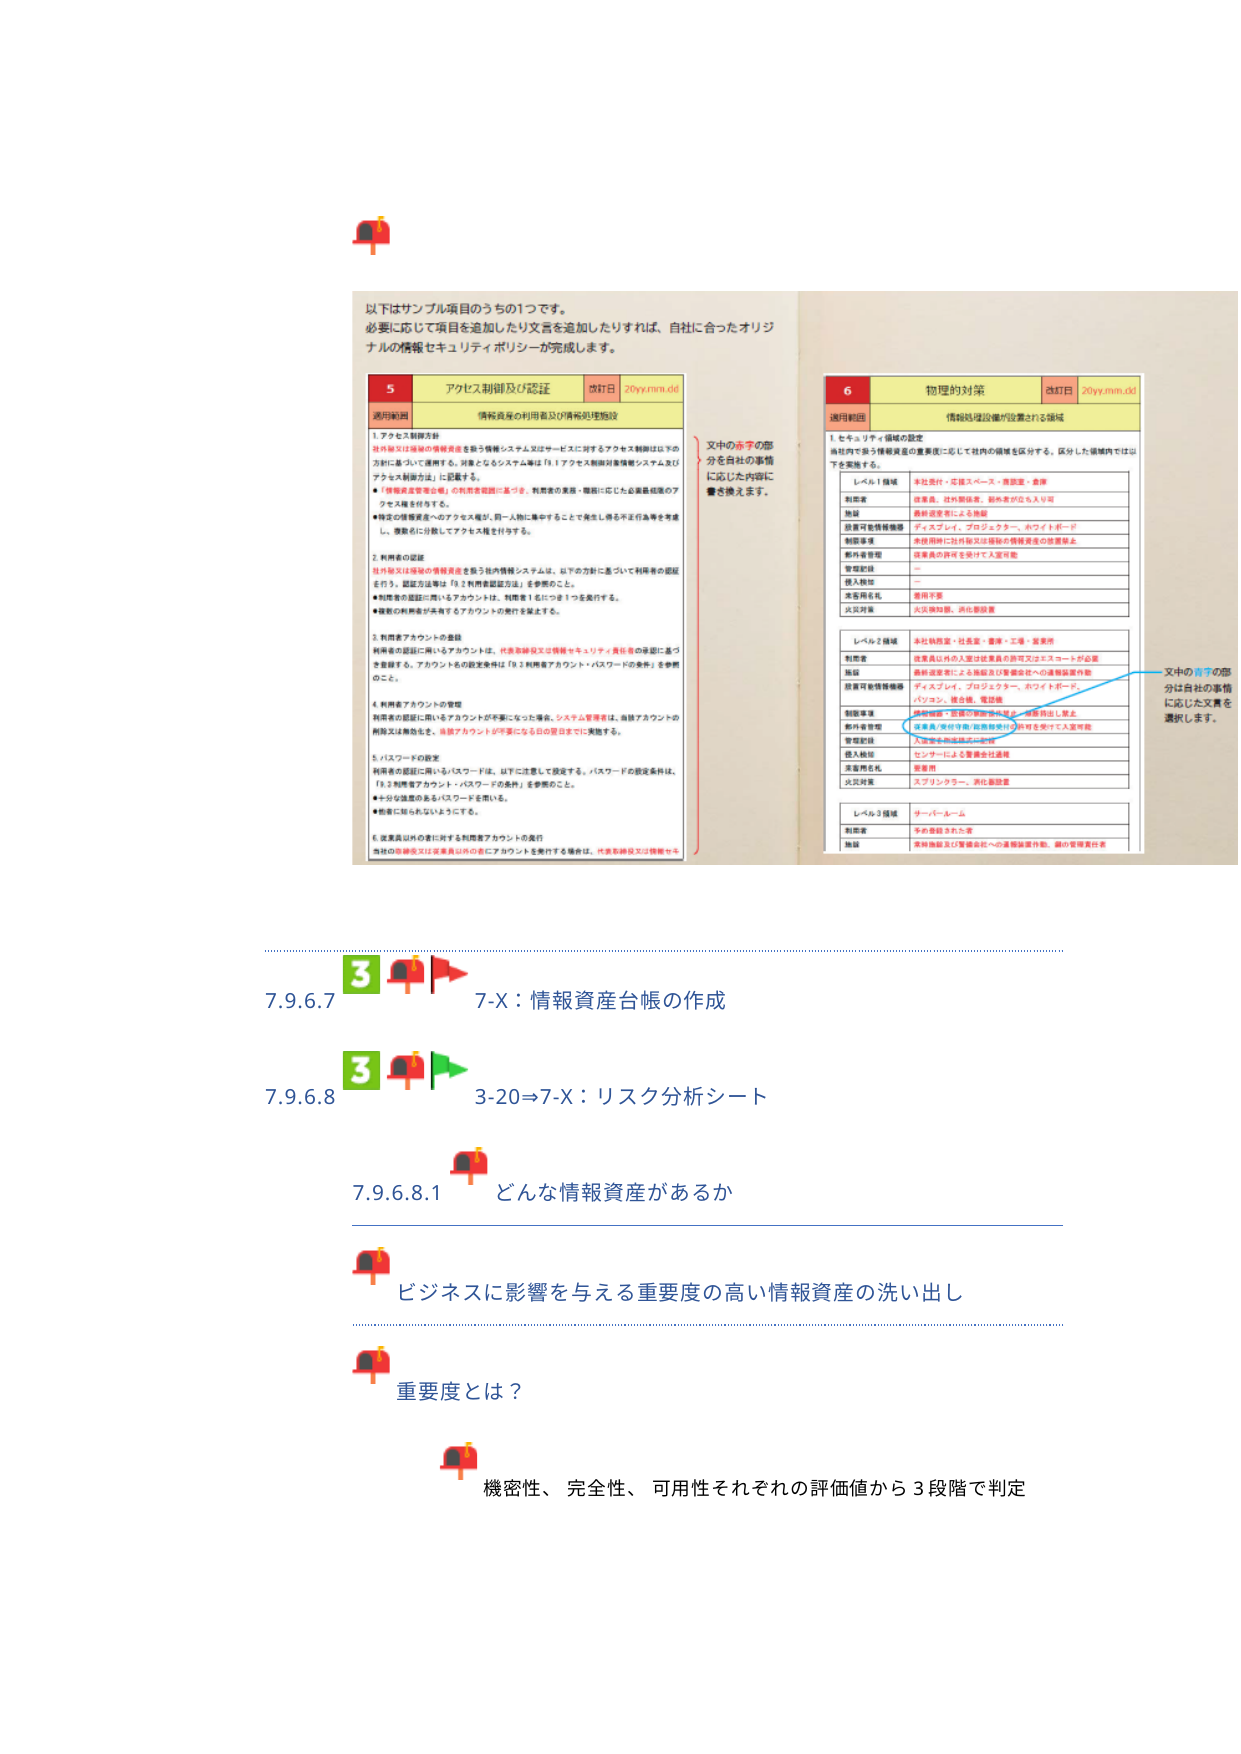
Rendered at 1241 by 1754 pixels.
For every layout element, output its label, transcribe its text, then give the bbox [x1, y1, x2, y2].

text 7-X：情報資産台帳の作成 [265, 950, 1063, 1031]
text 重要度とは？ [352, 1346, 1063, 1421]
picture [352, 291, 1238, 865]
picture [430, 955, 469, 994]
picture [352, 216, 390, 255]
picture [352, 1346, 390, 1384]
text ビジネスに影響を与える重要度の高い情報資産の洗い出し [352, 1247, 1063, 1326]
text 機密性、 完全性、 可用性それぞれの評価値から3段階で判定 [440, 1442, 1063, 1517]
picture [386, 955, 425, 994]
text 3-20⇒7-X：リスク分析シート [265, 1046, 1063, 1127]
picture [450, 1147, 488, 1185]
picture [352, 1247, 390, 1285]
text どんな情報資産があるか [352, 1147, 1063, 1225]
picture [342, 1051, 381, 1090]
picture [342, 955, 381, 994]
picture [386, 1051, 425, 1090]
picture [439, 1442, 478, 1480]
picture [430, 1051, 469, 1090]
